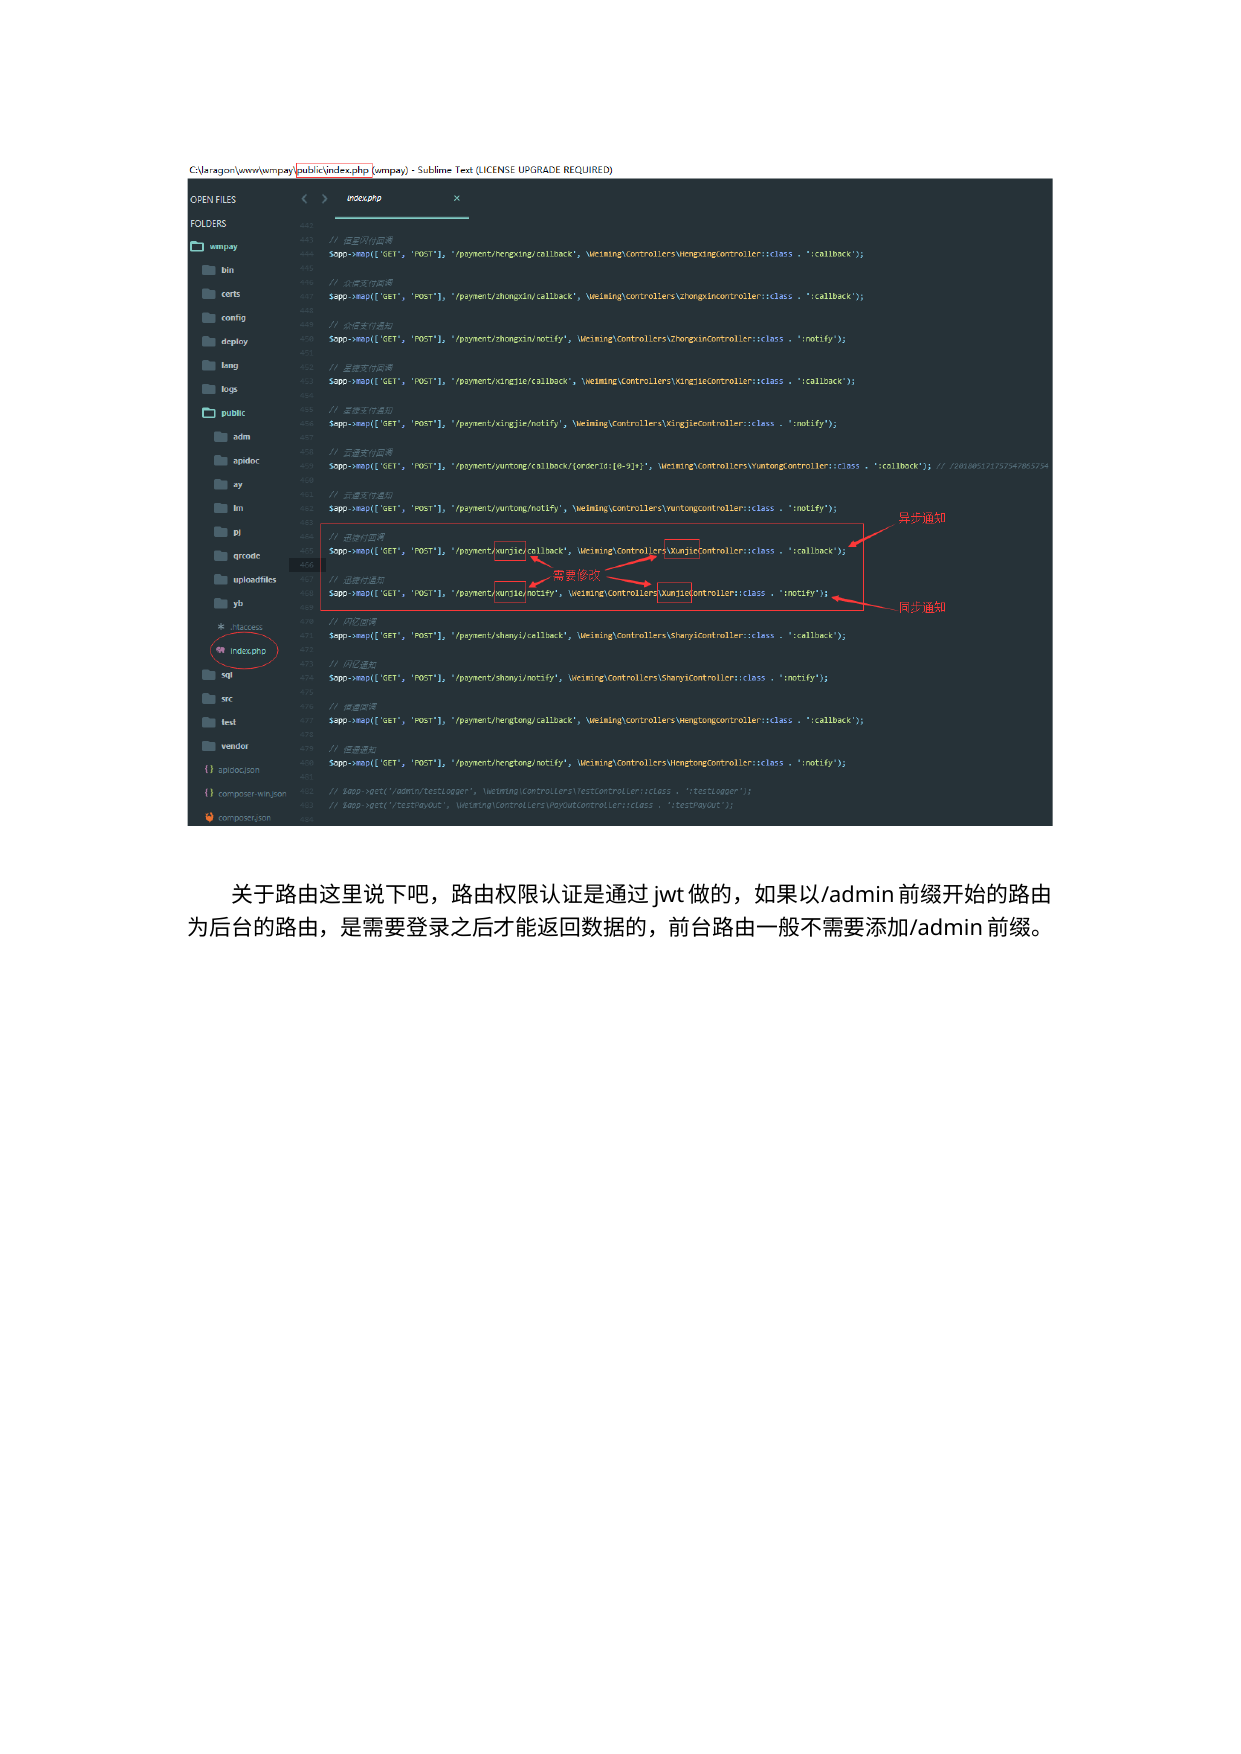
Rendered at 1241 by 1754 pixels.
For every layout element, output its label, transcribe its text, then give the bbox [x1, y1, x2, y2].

text 关于路由这里说下吧，路由权限认证是通过jwt做的，如果以/admin前缀开始的路由为后台的路由，是需要登录之后才能返回数据的，前台路由一般不需要添加/admin前缀。 [187, 877, 1053, 942]
picture [187, 162, 1053, 826]
